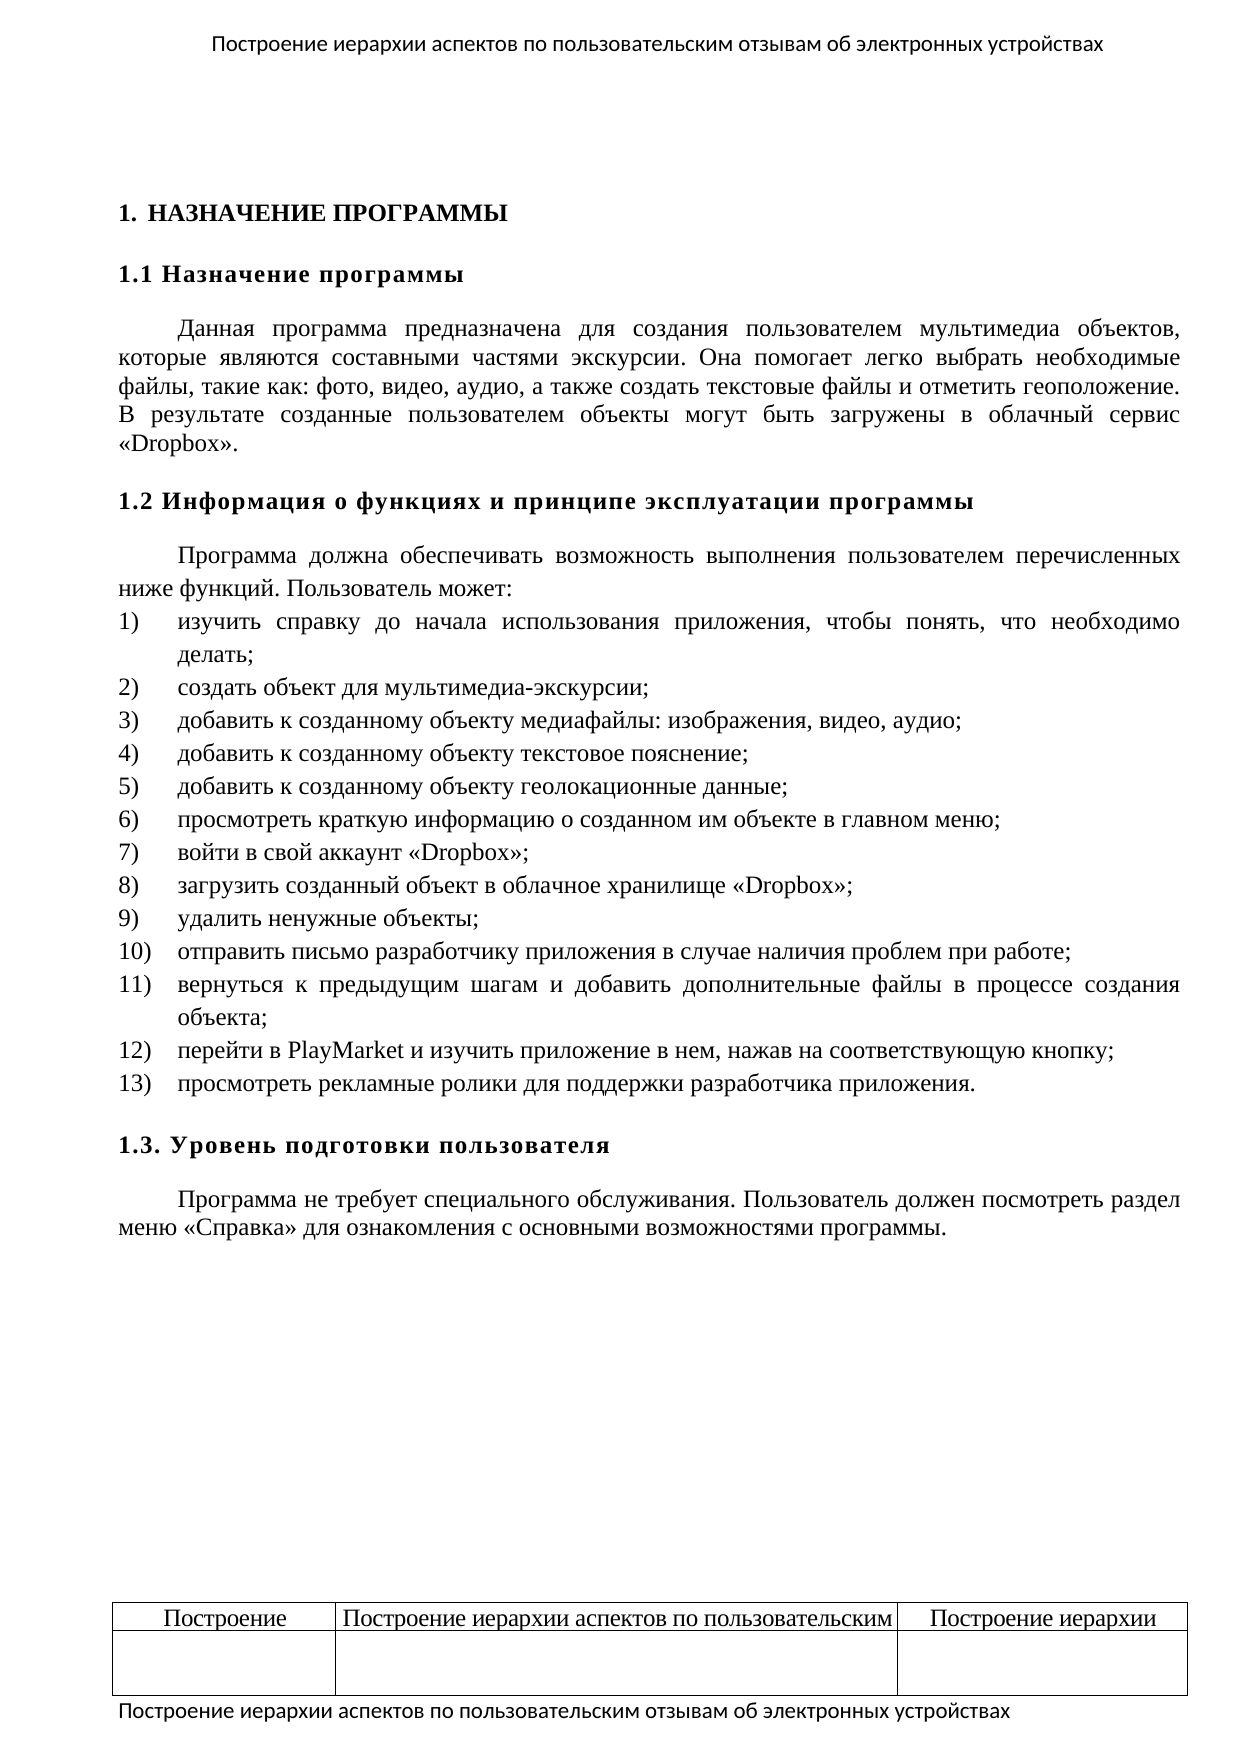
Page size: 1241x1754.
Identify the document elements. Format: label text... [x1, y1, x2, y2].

subtitle НАЗНАЧЕНИЕ ПРОГРАММЫ [118, 198, 1181, 226]
list перейти в PlayMarket и изучить приложение в нем, нажав на соответствующую кнопку; [118, 1035, 1181, 1064]
text Данная программа предназначена для создания пользователем мультимедиа объектов, которые являются составными частями экскурсии. Она помогает легко выбрать необходимые файлы, такие как: фото, видео, аудио, а также создать текстовые файлы и отметить геоположение. В результате созданные пользователем объекты могут быть загружены в облачный сервис «Dropbox». [118, 313, 1181, 457]
list отправить письмо разработчику приложения в случае наличия проблем при работе; [118, 936, 1181, 965]
list войти в свой аккаунт «Dropbox»; [118, 837, 1181, 866]
list добавить к созданному объекту медиафайлы: изображения, видео, аудио; [118, 705, 1181, 733]
subtitle 1.1 Назначение программы [118, 259, 1181, 288]
list просмотреть краткую информацию о созданном им объекте в главном меню; [118, 804, 1181, 833]
list удалить ненужные объекты; [118, 903, 1181, 932]
list создать объект для мультимедиа-экскурсии; [118, 672, 1181, 701]
list загрузить созданный объект в облачное хранилище «Dropbox»; [118, 870, 1181, 899]
text Программа должна обеспечивать возможность выполнения пользователем перечисленных ниже функций. Пользователь может: [118, 540, 1181, 601]
list просмотреть рекламные ролики для поддержки разработчика приложения. [118, 1068, 1181, 1097]
list добавить к созданному объекту геолокационные данные; [118, 771, 1181, 799]
list вернуться к предыдущим шагам и добавить дополнительные файлы в процессе создания объекта; [118, 969, 1181, 1031]
list добавить к созданному объекту текстовое пояснение; [118, 738, 1181, 767]
list Программа не требует специального обслуживания. Пользователь должен посмотреть раздел меню «Справка» для ознакомления с основными возможностями программы. [118, 1184, 1181, 1241]
list изучить справку до начала использования приложения, чтобы понять, что необходимо делать; [118, 606, 1181, 667]
subtitle 1.2 Информация о функциях и принципе эксплуатации программы [118, 486, 1181, 514]
subtitle 1.3. Уровень подготовки пользователя [118, 1130, 1181, 1158]
